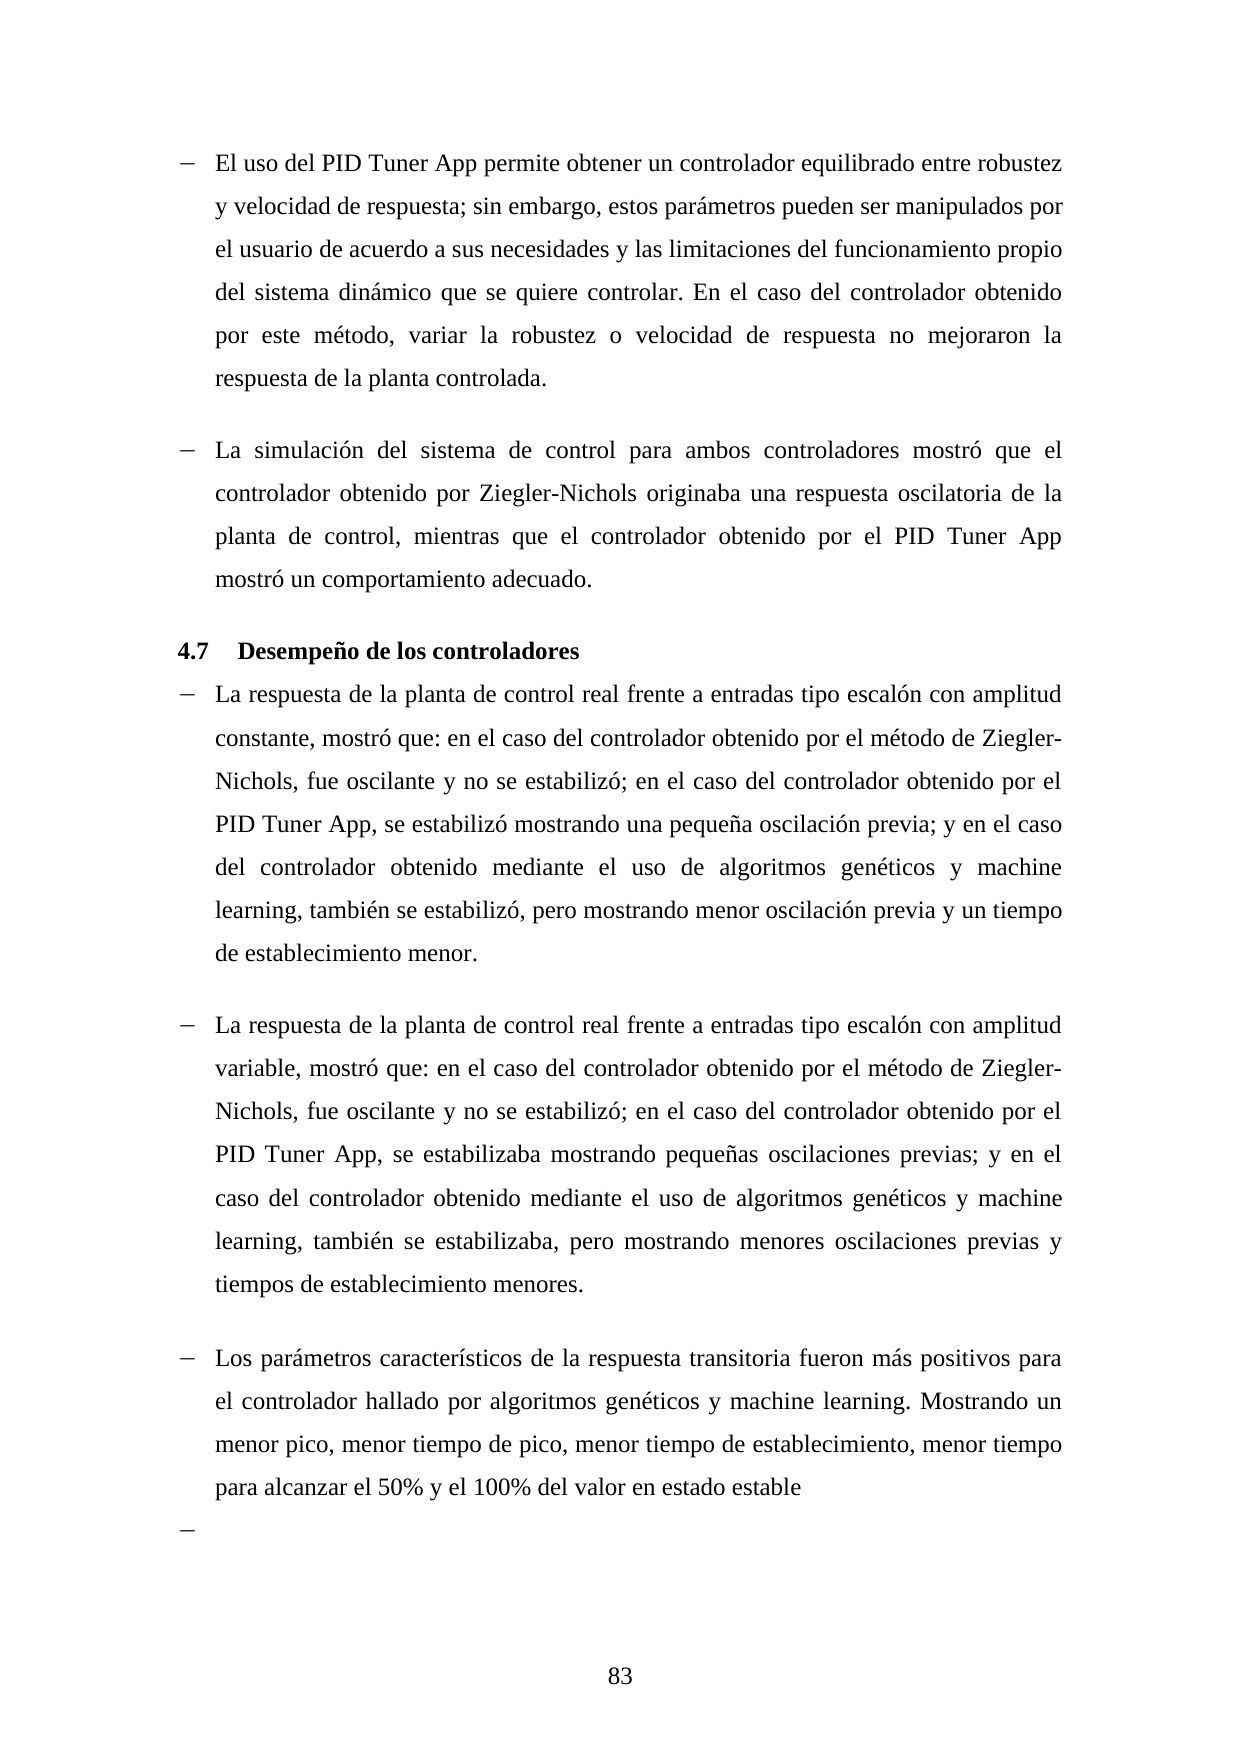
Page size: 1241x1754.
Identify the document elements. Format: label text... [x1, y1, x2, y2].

list La respuesta de la planta de control real frente a entradas tipo escalón con amplitud constante, mostró que: en el caso del controlador obtenido por el método de Ziegler-Nichols, fue oscilante y no se estabilizó; en el caso del controlador obtenido por el PID Tuner App, se estabilizó mostrando una pequeña oscilación previa; y en el caso del controlador obtenido mediante el uso de algoritmos genéticos y machine learning, también se estabilizó, pero mostrando menor oscilación previa y un tiempo de establecimiento menor. [177, 679, 1063, 967]
subtitle Desempeño de los controladores [177, 636, 1063, 665]
list Los parámetros característicos de la respuesta transitoria fueron más positivos para el controlador hallado por algoritmos genéticos y machine learning. Mostrando un menor pico, menor tiempo de pico, menor tiempo de establecimiento, menor tiempo para alcanzar el 50% y el 100% del valor en estado estable [177, 1343, 1063, 1501]
list La simulación del sistema de control para ambos controladores mostró que el controlador obtenido por Ziegler-Nichols originaba una respuesta oscilatoria de la planta de control, mientras que el controlador obtenido por el PID Tuner App mostró un comportamiento adecuado. [177, 435, 1063, 593]
list La respuesta de la planta de control real frente a entradas tipo escalón con amplitud variable, mostró que: en el caso del controlador obtenido por el método de Ziegler-Nichols, fue oscilante y no se estabilizó; en el caso del controlador obtenido por el PID Tuner App, se estabilizaba mostrando pequeñas oscilaciones previas; y en el caso del controlador obtenido mediante el uso de algoritmos genéticos y machine learning, también se estabilizaba, pero mostrando menores oscilaciones previas y tiempos de establecimiento menores. [177, 1010, 1063, 1298]
list El uso del PID Tuner App permite obtener un controlador equilibrado entre robustez y velocidad de respuesta; sin embargo, estos parámetros pueden ser manipulados por el usuario de acuerdo a sus necesidades y las limitaciones del funcionamiento propio del sistema dinámico que se quiere controlar. En el caso del controlador obtenido por este método, variar la robustez o velocidad de respuesta no mejoraron la respuesta de la planta controlada. [177, 148, 1063, 392]
